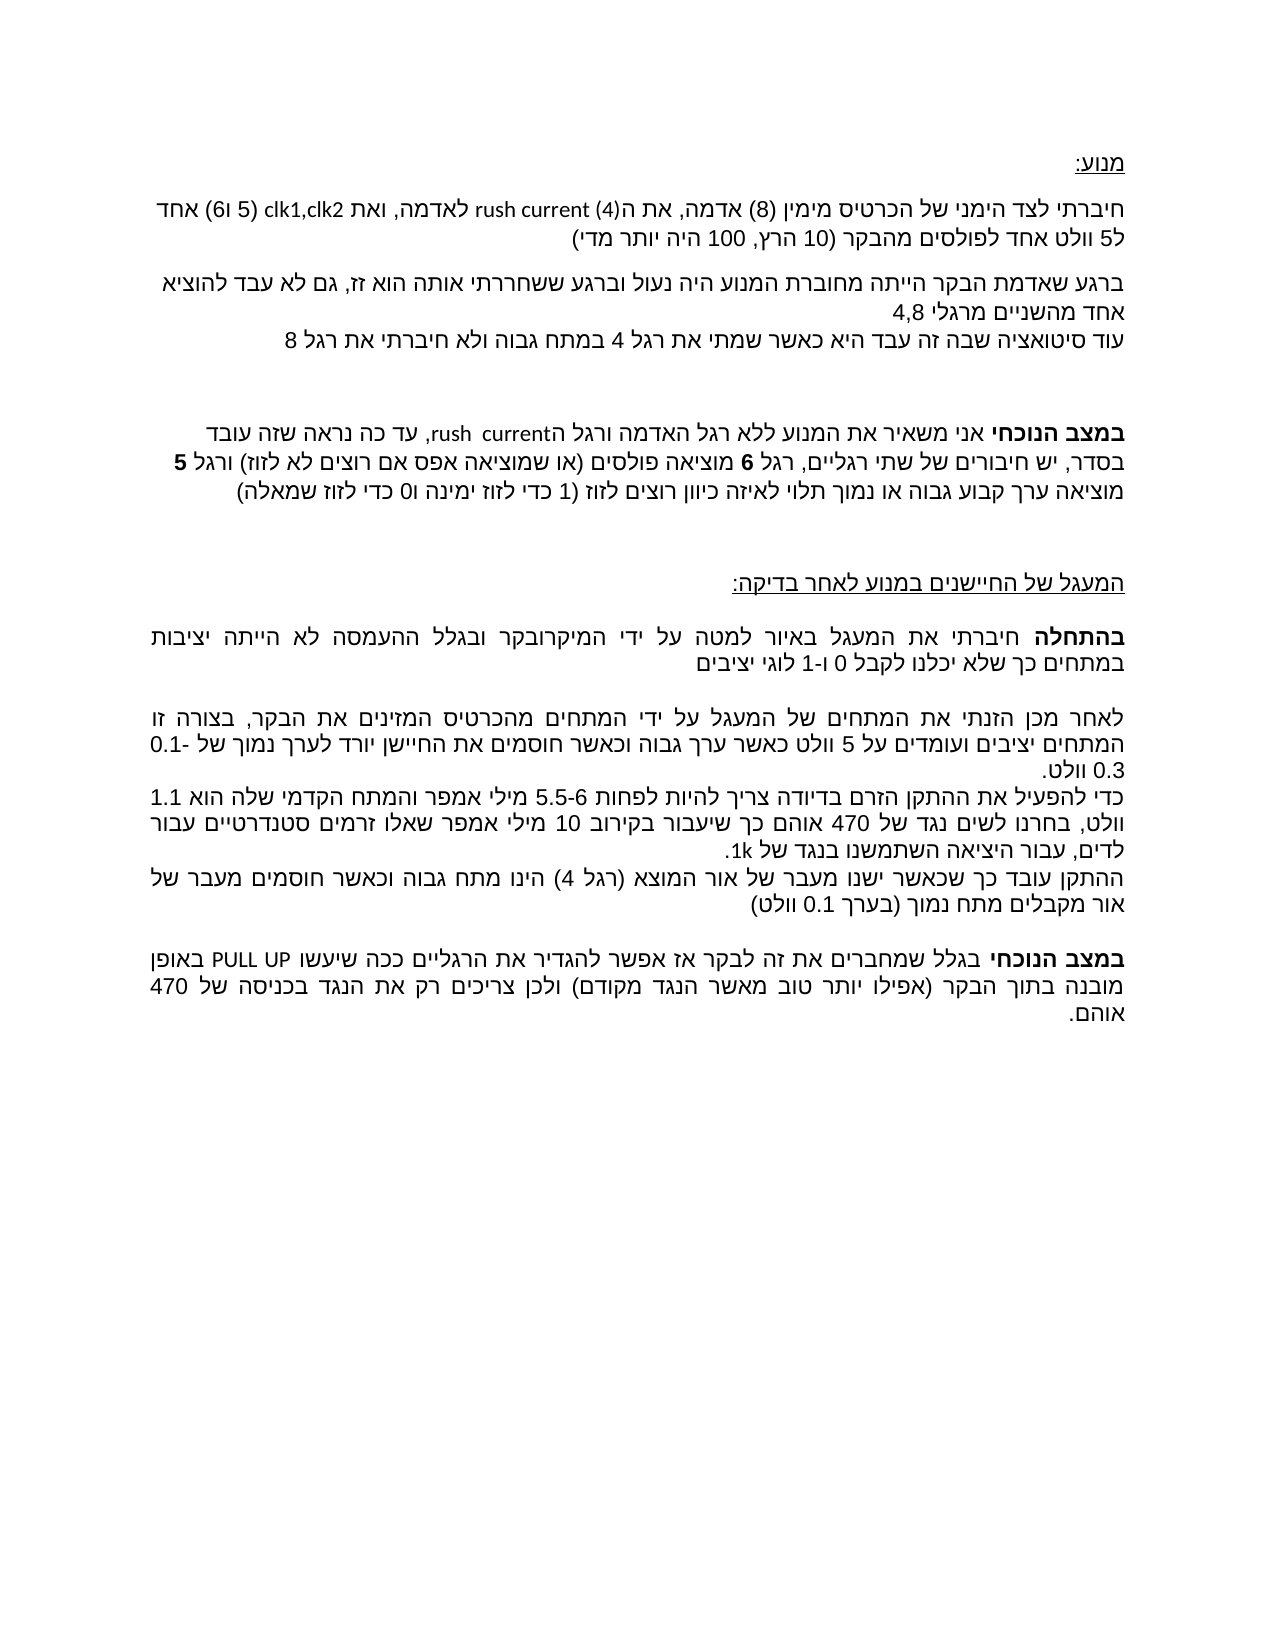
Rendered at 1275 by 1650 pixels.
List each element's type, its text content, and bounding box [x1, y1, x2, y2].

text ברגע שאדמת הבקר הייתה מחוברת המנוע היה נעול וברגע ששחררתי אותה הוא זז, גם לא עבד להוציא אחד מהשניים מרגלי 4,8 עוד סיטואציה שבה זה עבד היא כאשר שמתי את רגל 4 במתח גבוה ולא חיברתי את רגל 8 [150, 270, 1125, 353]
text בהתחלה חיברתי את המעגל באיור למטה על ידי המיקרובקר ובגלל ההעמסה לא הייתה יציבות במתחים כך שלא יכלנו לקבל 0 ו-1 לוגי יציבים [150, 624, 1125, 677]
text מנוע: [150, 150, 1125, 176]
text במצב הנוכחי אני משאיר את המנוע ללא רגל האדמה ורגל הrush current, עד כה נראה שזה עובד בסדר, יש חיבורים של שתי רגליים, רגל 6 מוציאה פולסים (או שמוציאה אפס אם רוצים לא לזוז) ורגל 5 מוציאה ערך קבוע גבוה או נמוך תלוי לאיזה כיוון רוצים לזוז (1 כדי לזוז ימינה ו0 כדי לזוז שמאלה) [150, 419, 1125, 504]
text במצב הנוכחי בגלל שמחברים את זה לבקר אז אפשר להגדיר את הרגליים ככה שיעשו PULL UP באופן מובנה בתוך הבקר (אפילו יותר טוב מאשר הנגד מקודם) ולכן צריכים רק את הנגד בכניסה של 470 אוהם. [150, 945, 1125, 1026]
text כדי להפעיל את ההתקן הזרם בדיודה צריך להיות לפחות 5.5-6 מילי אמפר והמתח הקדמי שלה הוא 1.1 וולט, בחרנו לשים נגד של 470 אוהם כך שיעבור בקירוב 10 מילי אמפר שאלו זרמים סטנדרטיים עבור לדים, עבור היציאה השתמשנו בנגד של 1k. [150, 784, 1125, 864]
text ההתקן עובד כך שכאשר ישנו מעבר של אור המוצא (רגל 4) הינו מתח גבוה וכאשר חוסמים מעבר של אור מקבלים מתח נמוך (בערך 0.1 וולט) [150, 864, 1125, 917]
text המעגל של החיישנים במנוע לאחר בדיקה: [150, 570, 1125, 596]
text לאחר מכן הזנתי את המתחים של המעגל על ידי המתחים מהכרטיס המזינים את הבקר, בצורה זו המתחים יציבים ועומדים על 5 וולט כאשר ערך גבוה וכאשר חוסמים את החיישן יורד לערך נמוך של 0.1-0.3 וולט. [150, 705, 1125, 784]
text חיברתי לצד הימני של הכרטיס מימין (8) אדמה, את הrush current (4) לאדמה, ואת clk1,clk2 (5 ו6) אחד ל5 וולט אחד לפולסים מהבקר (10 הרץ, 100 היה יותר מדי) [150, 195, 1125, 252]
